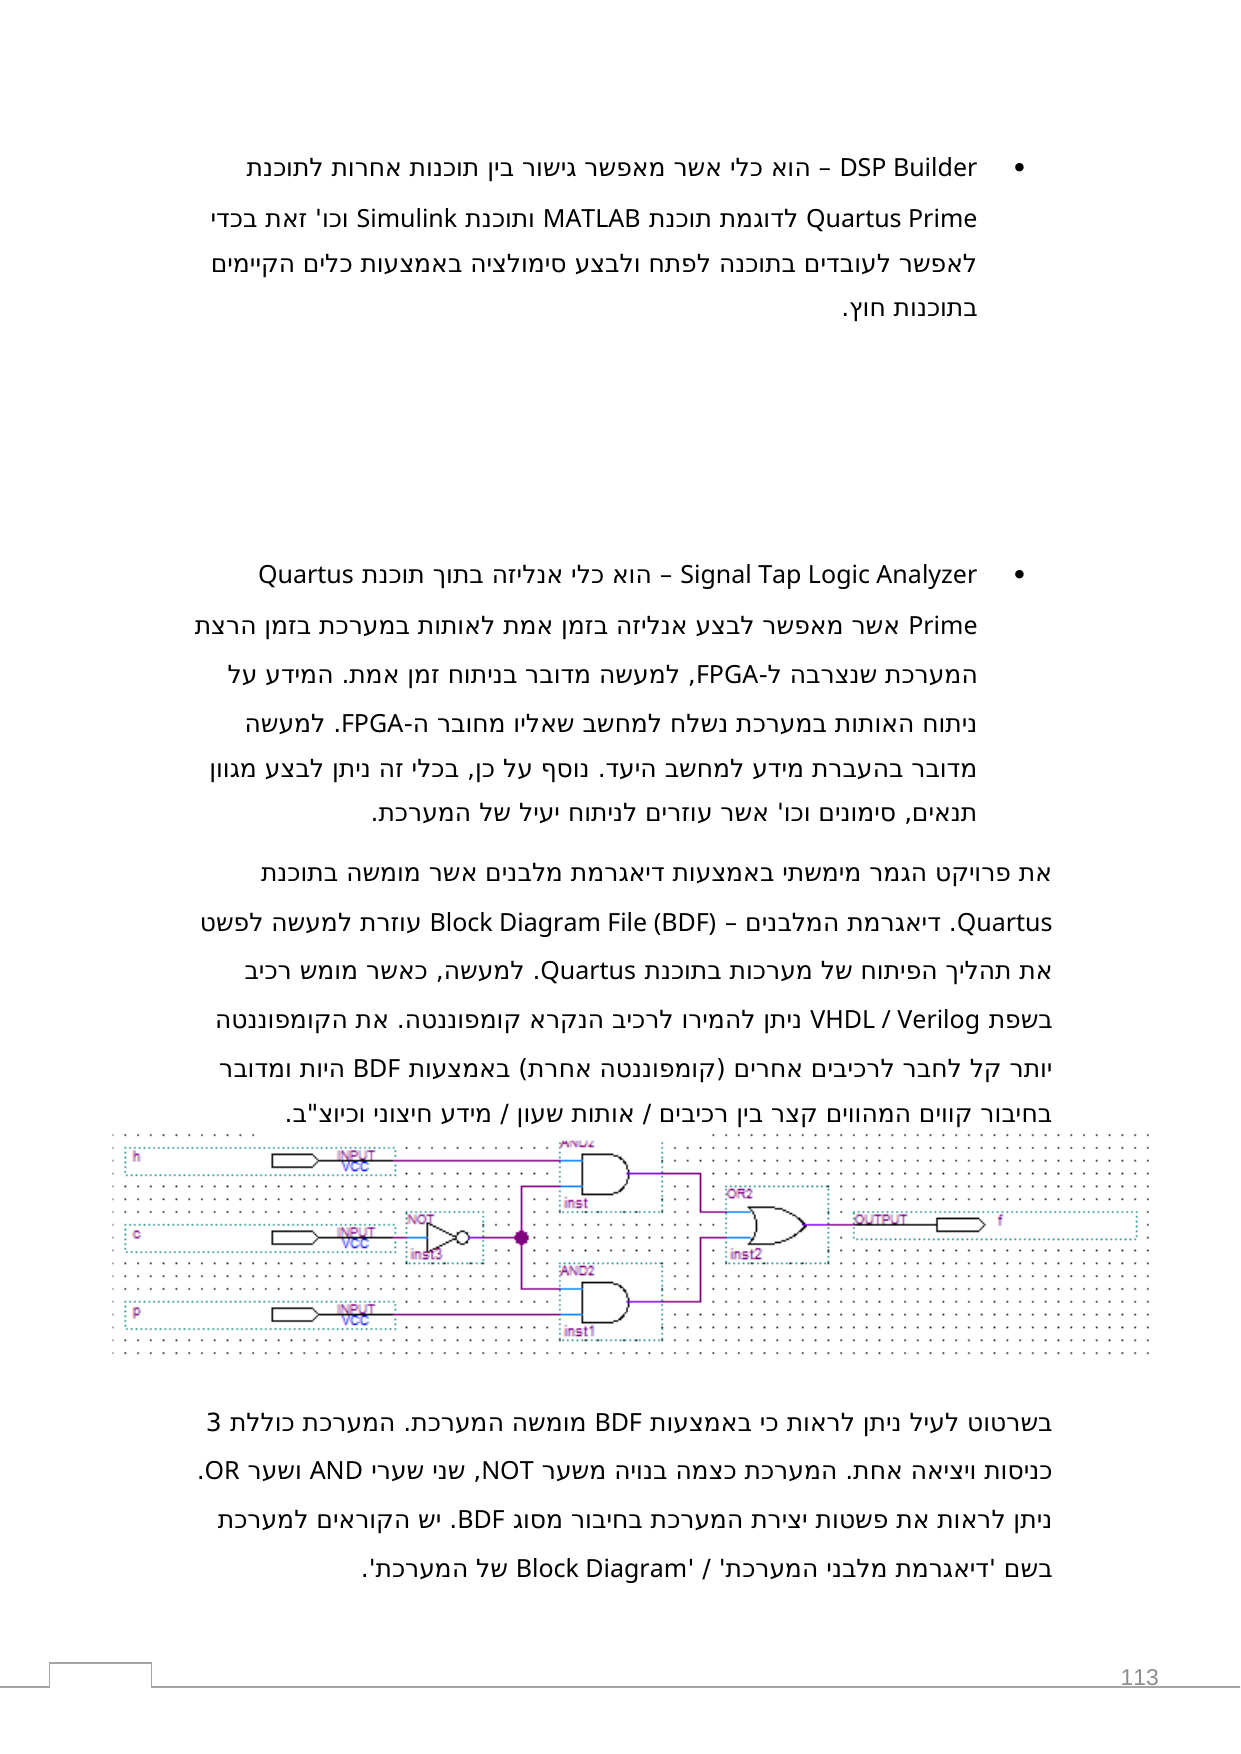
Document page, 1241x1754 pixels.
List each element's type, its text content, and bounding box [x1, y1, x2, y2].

text בשרטוט לעיל ניתן לראות כי באמצעות BDF מומשה המערכת. המערכת כוללת 3 כניסות ויציאה אחת. המערכת כצמה בנויה משער NOT, שני שערי AND ושער OR. ניתן לראות את פשטות יצירת המערכת בחיבור מסוג BDF. יש הקוראים למערכת בשם 'דיאגרמת מלבני המערכת' / 'Block Diagram של המערכת'. [187, 1359, 1053, 1584]
text את פרויקט הגמר מימשתי באמצעות דיאגרמת מלבנים אשר מומשה בתוכנת Quartus. דיאגרמת המלבנים – Block Diagram File (BDF) עוזרת למעשה לפשט את תהליך הפיתוח של מערכות בתוכנת Quartus. למעשה, כאשר מומש רכיב בשפת VHDL / Verilog ניתן להמירו לרכיב הנקרא קומפוננטה. את הקומפוננטה יותר קל לחבר לרכיבים אחרים (קומפוננטה אחרת) באמצעות BDF היות ומדובר בחיבור קווים המהווים קצר בין רכיבים / אותות שעון / מידע חיצוני וכיוצ"ב. [187, 858, 1053, 1128]
picture [112, 1133, 1157, 1359]
list DSP Builder – הוא כלי אשר מאפשר גישור בין תוכנות אחרות לתוכנת Quartus Prime לדוגמת תוכנת MATLAB ותוכנת Simulink וכו' זאת בכדי לאפשר לעובדים בתוכנה לפתח ולבצע סימולציה באמצעות כלים הקיימים בתוכנות חוץ. [187, 150, 1015, 323]
list Signal Tap Logic Analyzer – הוא כלי אנליזה בתוך תוכנת Quartus Prime אשר מאפשר לבצע אנליזה בזמן אמת לאותות במערכת בזמן הרצת המערכת שנצרבה ל-FPGA, למעשה מדובר בניתוח זמן אמת. המידע על ניתוח האותות במערכת נשלח למחשב שאליו מחובר ה-FPGA. למעשה מדובר בהעברת מידע למחשב היעד. נוסף על כן, בכלי זה ניתן לבצע מגוון תנאים, סימונים וכו' אשר עוזרים לניתוח יעיל של המערכת. [187, 557, 1015, 827]
